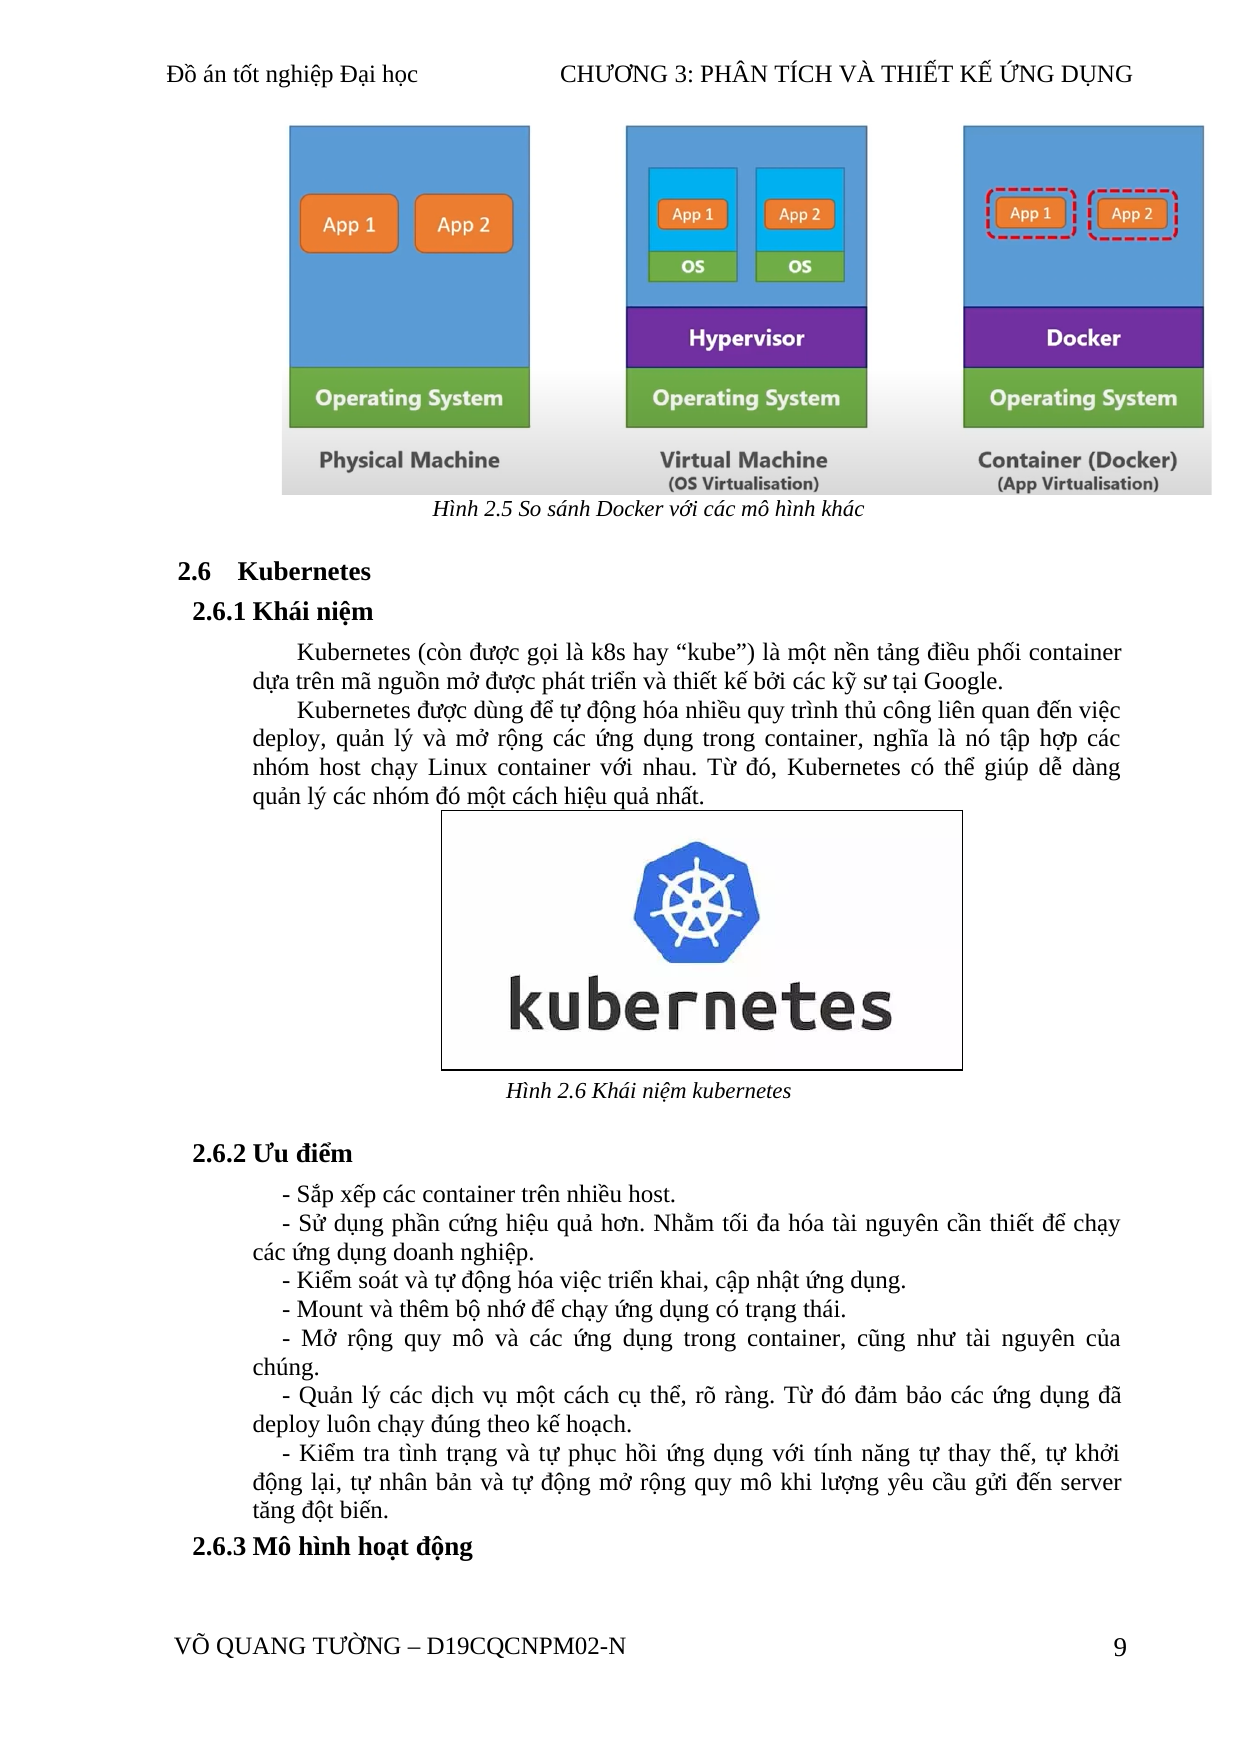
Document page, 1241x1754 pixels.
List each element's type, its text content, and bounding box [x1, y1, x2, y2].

text - Kiểm soát và tự động hóa việc triển khai, cập nhật ứng dụng. [252, 1265, 1122, 1294]
text - Sử dụng phần cứng hiệu quả hơn. Nhằm tối đa hóa tài nguyên cần thiết để chạy các ứng dụng doanh nghiệp. [252, 1208, 1122, 1265]
subtitle Ưu điểm [192, 1137, 1122, 1168]
subtitle Mô hình hoạt động [192, 1530, 1122, 1561]
picture [442, 811, 962, 1069]
text - Quản lý các dịch vụ một cách cụ thể, rõ ràng. Từ đó đảm bảo các ứng dụng đã deploy luôn chạy đúng theo kế hoạch. [252, 1380, 1122, 1438]
subtitle Kubernetes [177, 555, 1122, 586]
text Kubernetes (còn được gọi là k8s hay “kube”) là một nền tảng điều phối container dựa trên mã nguồn mở được phát triển và thiết kế bởi các kỹ sư tại Google. [252, 637, 1122, 695]
text Hình 2.6 Khái niệm kubernetes [177, 1077, 1122, 1103]
picture [281, 118, 1212, 495]
subtitle Khái niệm [192, 595, 1122, 626]
text - Mở rộng quy mô và các ứng dụng trong container, cũng như tài nguyên của chúng. [252, 1323, 1122, 1380]
text - Kiểm tra tình trạng và tự phục hồi ứng dụng với tính năng tự thay thế, tự khởi động lại, tự nhân bản và tự động mở rộng quy mô khi lượng yêu cầu gửi đến server tăng đột biến. [252, 1438, 1122, 1524]
text - Mount và thêm bộ nhớ để chạy ứng dụng có trạng thái. [252, 1294, 1122, 1323]
text Kubernetes được dùng để tự động hóa nhiều quy trình thủ công liên quan đến việc deploy, quản lý và mở rộng các ứng dụng trong container, nghĩa là nó tập hợp các nhóm host chạy Linux container với nhau. Từ đó, Kubernetes có thể giúp dễ dàng quản lý các nhóm đó một cách hiệu quả nhất. [252, 695, 1122, 810]
text Hình 2.5 So sánh Docker với các mô hình khác [177, 495, 1122, 521]
text - Sắp xếp các container trên nhiều host. [252, 1179, 1122, 1208]
